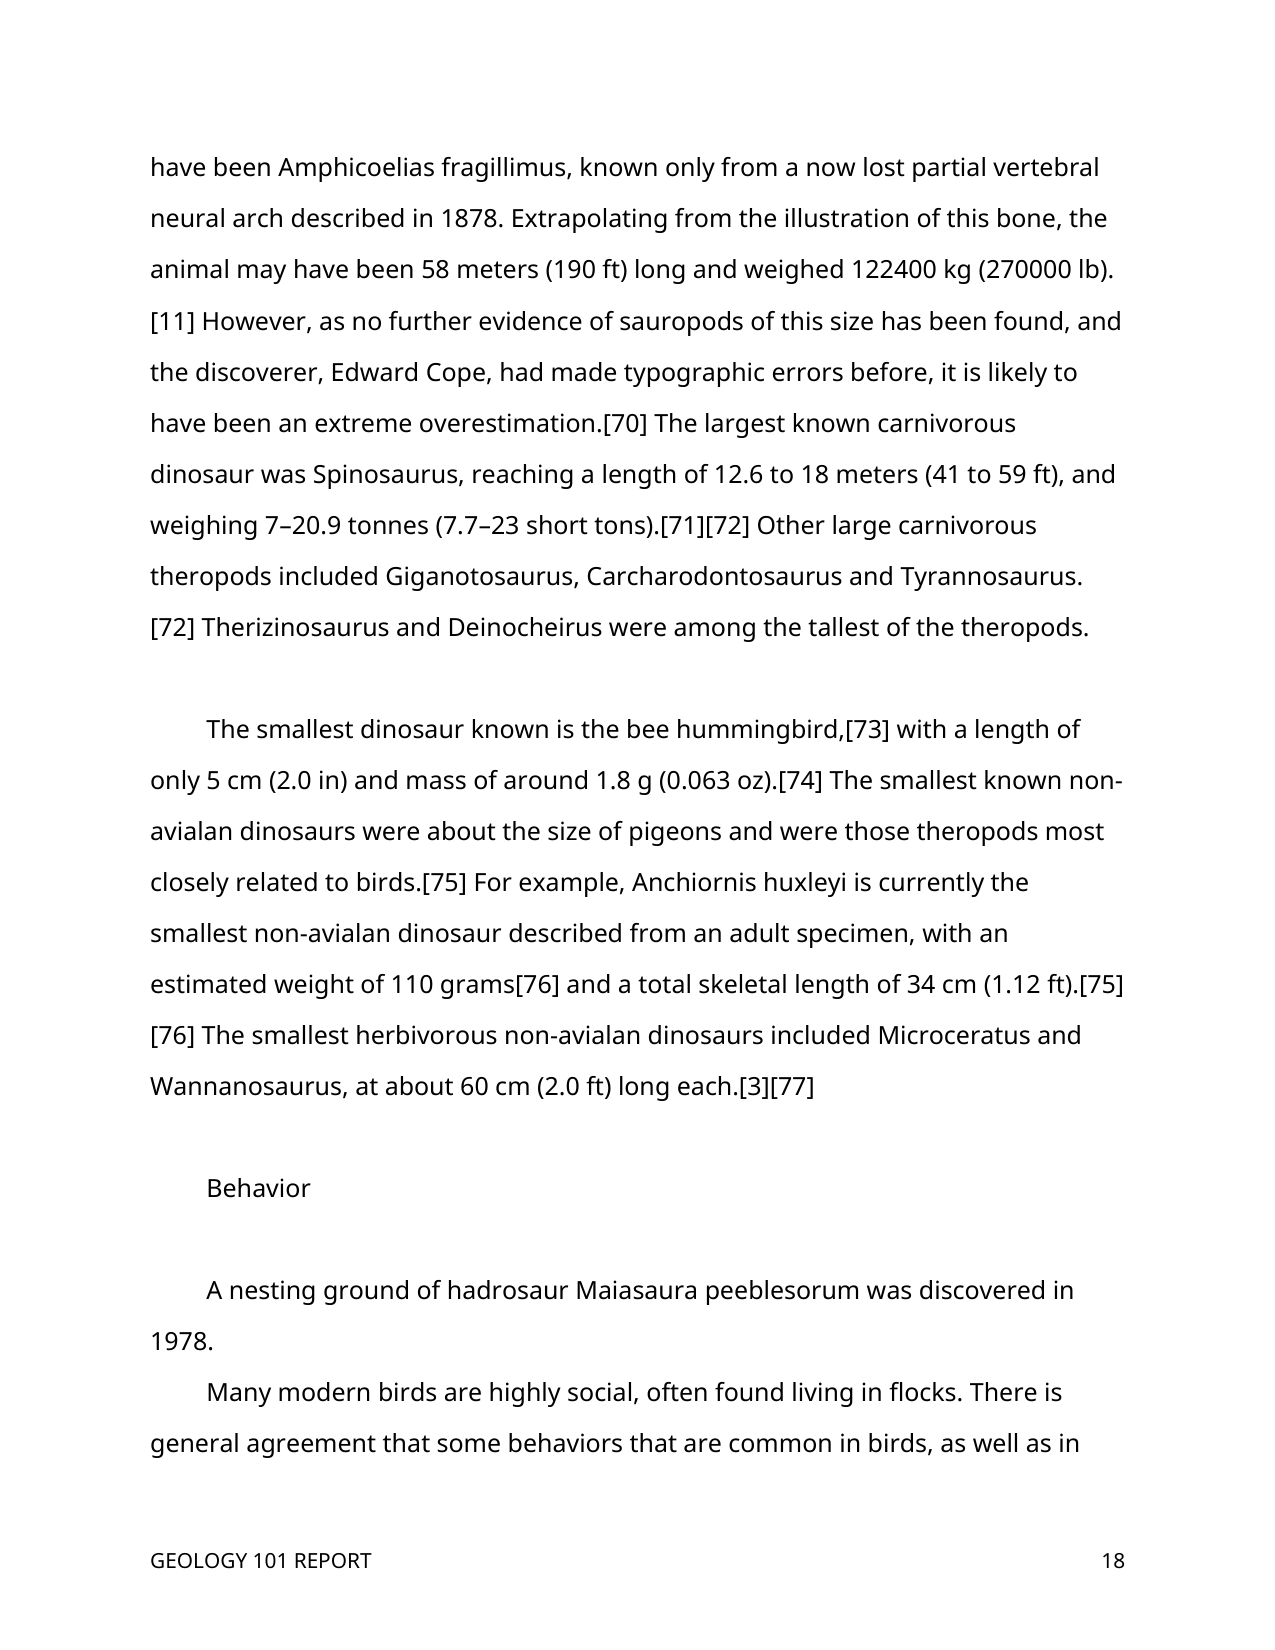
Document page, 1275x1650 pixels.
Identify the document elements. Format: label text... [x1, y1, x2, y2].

text The smallest dinosaur known is the bee hummingbird,[73] with a length of only 5 cm (2.0 in) and mass of around 1.8 g (0.063 oz).[74] The smallest known non-avialan dinosaurs were about the size of pigeons and were those theropods most closely related to birds.[75] For example, Anchiornis huxleyi is currently the smallest non-avialan dinosaur described from an adult specimen, with an estimated weight of 110 grams[76] and a total skeletal length of 34 cm (1.12 ft).[75][76] The smallest herbivorous non-avialan dinosaurs included Microceratus and Wannanosaurus, at about 60 cm (2.0 ft) long each.[3][77] [150, 711, 1125, 1103]
text Behavior [150, 1171, 1125, 1205]
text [150, 150, 1125, 643]
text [150, 1375, 1125, 1460]
text A nesting ground of hadrosaur Maiasaura peeblesorum was discovered in 1978. [150, 1273, 1125, 1358]
